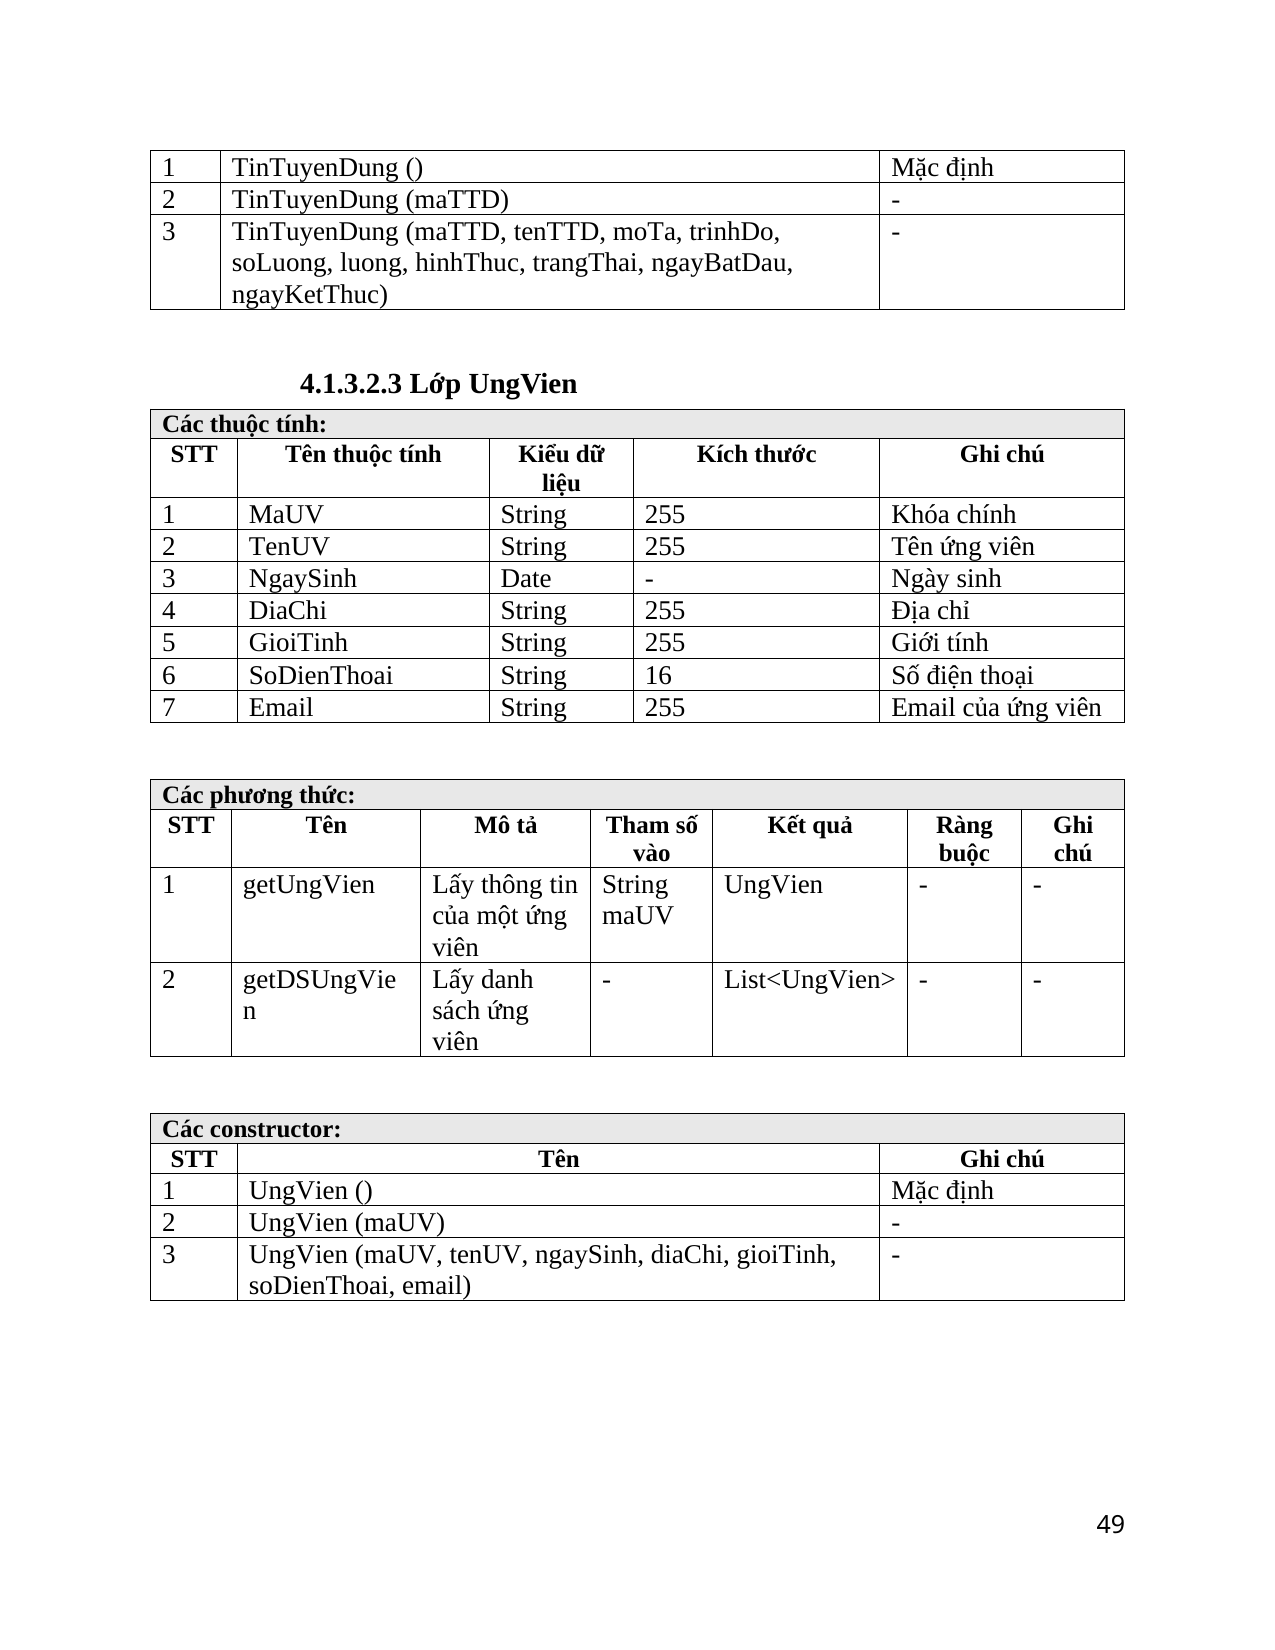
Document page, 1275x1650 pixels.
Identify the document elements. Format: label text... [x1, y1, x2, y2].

table_cell - [880, 1206, 1124, 1237]
table_cell 2 [151, 183, 220, 214]
table_cell TinTuyenDung (maTTD, tenTTD, moTa, trinhDo, soLuong, luong, hinhThuc, trangThai, ngayBatDau, ngayKetThuc) [221, 215, 879, 309]
table_cell 255 [634, 498, 879, 529]
table_cell String [490, 498, 633, 529]
table_cell Tham số vào [591, 810, 712, 867]
table_cell Email của ứng viên [880, 691, 1124, 722]
table_cell Lấy danh sách ứng viên [421, 963, 590, 1056]
table_cell - [591, 963, 712, 1056]
table_cell 255 [634, 691, 879, 722]
table_cell DiaChi [238, 594, 489, 626]
table_cell UngVien [713, 868, 907, 962]
table_cell String [490, 659, 633, 690]
table_cell String [490, 594, 633, 626]
table_cell Giới tính [880, 627, 1124, 658]
table_cell Địa chỉ [880, 594, 1124, 626]
table_cell - [880, 1238, 1124, 1300]
table_cell 255 [634, 627, 879, 658]
table_cell 6 [151, 659, 237, 690]
table_cell - [634, 562, 879, 593]
table_cell getUngVien [232, 868, 420, 962]
table_header Các phương thức: [151, 780, 1124, 809]
table_cell List<UngVien> [713, 963, 907, 1056]
table_cell Lấy thông tin của một ứng viên [421, 868, 590, 962]
table_cell getDSUngVien [232, 963, 420, 1056]
table_cell Kết quả [713, 810, 907, 867]
table_cell Mặc định [880, 151, 1124, 182]
table_header Các thuộc tính: [151, 410, 1124, 438]
table_cell Tên ứng viên [880, 530, 1124, 561]
table_cell Tên thuộc tính [238, 439, 489, 497]
table_cell Kiểu dữ liệu [490, 439, 633, 497]
table_cell Mô tả [421, 810, 590, 867]
table_cell 2 [151, 1206, 237, 1237]
table_cell Tên [238, 1144, 879, 1173]
table_cell Tên [232, 810, 420, 867]
table_cell Mặc định [880, 1174, 1124, 1205]
table_cell 1 [151, 498, 237, 529]
table_cell TinTuyenDung () [221, 151, 879, 182]
table_cell String maUV [591, 868, 712, 962]
table_cell STT [151, 810, 231, 867]
table_cell - [880, 183, 1124, 214]
table_cell - [1022, 963, 1124, 1056]
table_cell 3 [151, 1238, 237, 1300]
table_cell Ghi chú [880, 1144, 1124, 1173]
table_cell 2 [151, 963, 231, 1056]
table_cell Ràng buộc [908, 810, 1021, 867]
table_cell 4 [151, 594, 237, 626]
table_cell UngVien (maUV) [238, 1206, 879, 1237]
table_cell 1 [151, 151, 220, 182]
table_cell 7 [151, 691, 237, 722]
table_cell Ghi chú [1022, 810, 1124, 867]
table_cell - [908, 963, 1021, 1056]
table_cell String [490, 691, 633, 722]
table_cell GioiTinh [238, 627, 489, 658]
table_cell - [880, 215, 1124, 309]
table_cell SoDienThoai [238, 659, 489, 690]
table_cell 5 [151, 627, 237, 658]
table_cell Kích thước [634, 439, 879, 497]
table_cell 3 [151, 562, 237, 593]
table_cell Date [490, 562, 633, 593]
table_cell 255 [634, 594, 879, 626]
table_cell NgaySinh [238, 562, 489, 593]
table_header Các constructor: [151, 1114, 1124, 1143]
table_cell TinTuyenDung (maTTD) [221, 183, 879, 214]
table_cell STT [151, 439, 237, 497]
table_cell 1 [151, 868, 231, 962]
table_cell Khóa chính [880, 498, 1124, 529]
table_cell String [490, 530, 633, 561]
table_cell UngVien () [238, 1174, 879, 1205]
table_cell UngVien (maUV, tenUV, ngaySinh, diaChi, gioiTinh, soDienThoai, email) [238, 1238, 879, 1300]
table_cell 2 [151, 530, 237, 561]
subtitle Lớp UngVien [300, 366, 1125, 399]
table_cell Ngày sinh [880, 562, 1124, 593]
table_cell Ghi chú [880, 439, 1124, 497]
table_cell MaUV [238, 498, 489, 529]
table_cell STT [151, 1144, 237, 1173]
table_cell 3 [151, 215, 220, 309]
table_cell String [490, 627, 633, 658]
table_cell 16 [634, 659, 879, 690]
table_cell Số điện thoại [880, 659, 1124, 690]
table_cell Email [238, 691, 489, 722]
table_cell - [1022, 868, 1124, 962]
table_cell TenUV [238, 530, 489, 561]
table_cell 255 [634, 530, 879, 561]
table_cell 1 [151, 1174, 237, 1205]
table_cell - [908, 868, 1021, 962]
